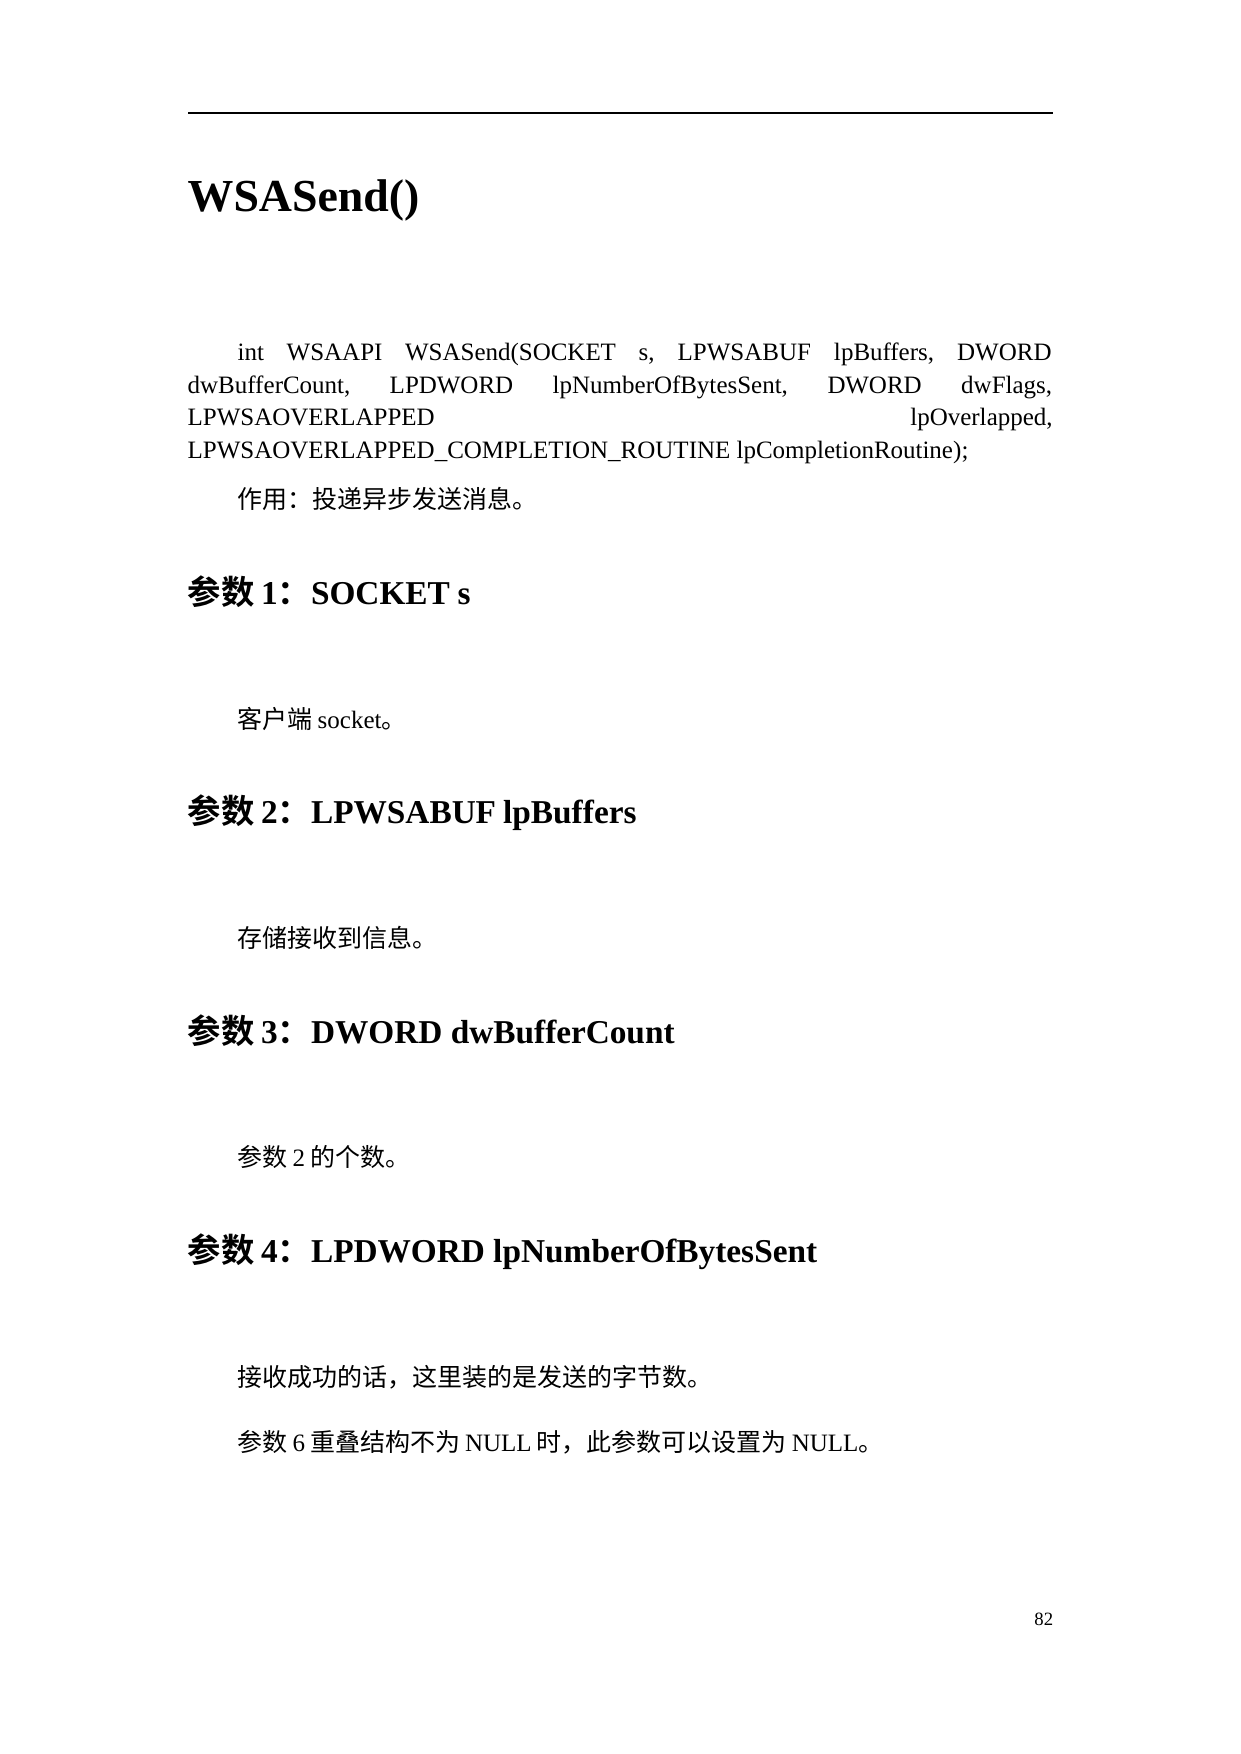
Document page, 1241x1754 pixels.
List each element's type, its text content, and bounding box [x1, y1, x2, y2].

subtitle WSASend() [187, 162, 1053, 227]
text int WSAAPI WSASend(SOCKET s, LPWSABUF lpBuffers, DWORD dwBufferCount, LPDWORD lpNumberOfBytesSent, DWORD dwFlags, LPWSAOVERLAPPED lpOverlapped, LPWSAOVERLAPPED_COMPLETION_ROUTINE lpCompletionRoutine); [187, 336, 1053, 466]
text 接收成功的话，这里装的是发送的字节数。 [187, 1343, 1053, 1408]
subtitle 参数4：LPDWORD lpNumberOfBytesSent [187, 1216, 1053, 1281]
subtitle 参数3：DWORD dwBufferCount [187, 996, 1053, 1061]
text 客户端socket。 [187, 685, 1053, 750]
subtitle 参数1：SOCKET s [187, 558, 1053, 623]
text 作用：投递异步发送消息。 [187, 466, 1053, 531]
text 参数2的个数。 [187, 1123, 1053, 1188]
text 参数6重叠结构不为NULL时，此参数可以设置为NULL。 [187, 1408, 1053, 1473]
text 存储接收到信息。 [187, 904, 1053, 969]
subtitle 参数2：LPWSABUF lpBuffers [187, 777, 1053, 842]
